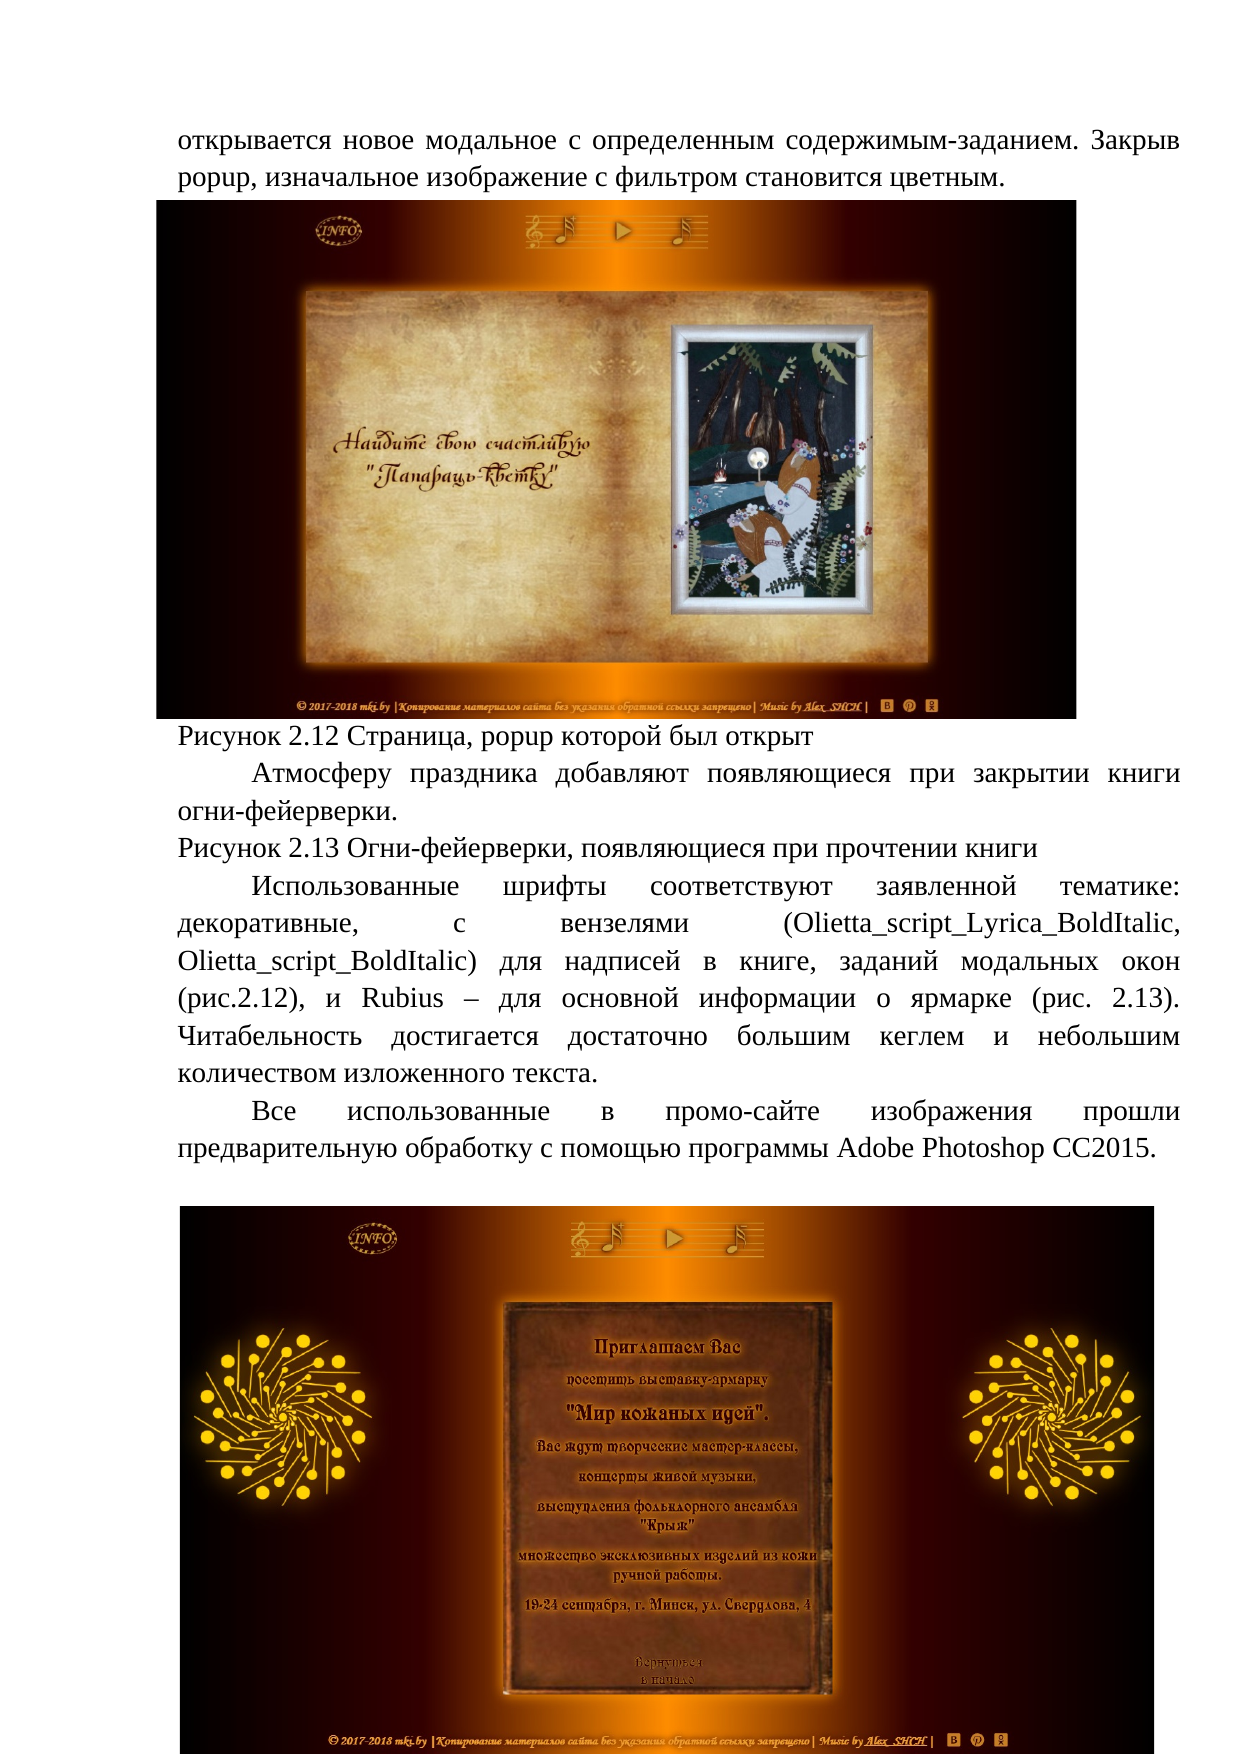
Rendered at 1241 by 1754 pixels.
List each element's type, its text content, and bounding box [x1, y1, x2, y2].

text Атмосферу праздника добавляют появляющиеся при закрытии книги огни-фейерверки. [177, 752, 1181, 827]
text Все использованные в промо-сайте изображения прошли предварительную обработку с помощью программы Adobe Photoshop CC2015. [177, 1089, 1181, 1164]
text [177, 118, 1181, 193]
picture [179, 1206, 1155, 1754]
text Использованные шрифты соответствуют заявленной тематике: декоративные, с вензелями (Olietta_script_Lyrica_BoldItalic, Olietta_script_BoldItalic) для надписей в книге, заданий модальных окон (рис.2.12), и Rubius – для основной информации о ярмарке (рис. 2.13). Читабельность достигается достаточно большим кеглем и небольшим количеством изложенного текста. [177, 864, 1181, 1089]
text Рисунок 2.13 Огни-фейерверки, появляющиеся при прочтении книги [177, 827, 1181, 864]
picture [156, 200, 1077, 719]
